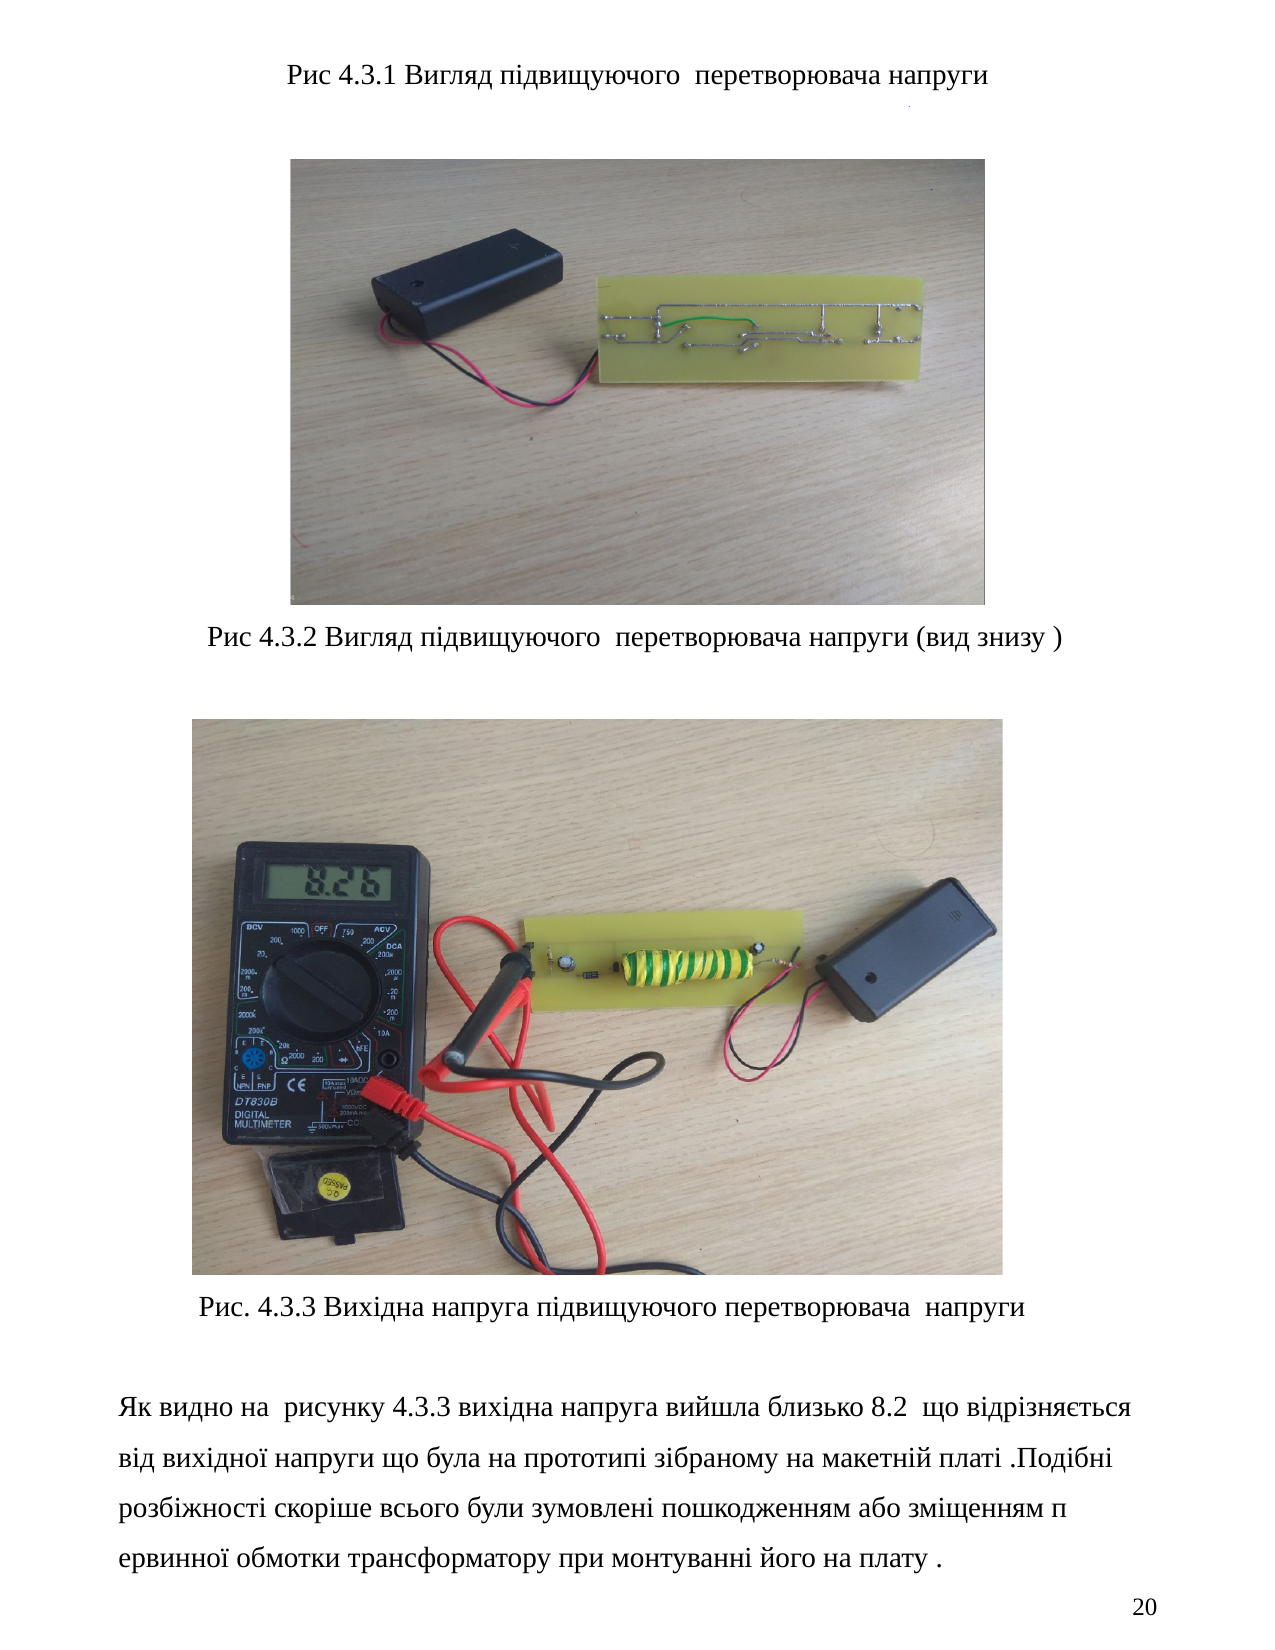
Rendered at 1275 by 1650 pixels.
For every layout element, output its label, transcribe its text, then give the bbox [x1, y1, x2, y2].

text Рис 4.3.2 Вигляд підвищуючого перетворювача напруги (вид знизу ) [192, 619, 1157, 653]
picture [192, 719, 1003, 1275]
text Як видно на рисунку 4.3.3 вихідна напруга вийшла близько 8.2 що відрізняється від вихідної напруги що була на прототипі зібраному на макетній платі .Подібні розбіжності скоріше всього були зумовлені пошкодженням або зміщенням п ервинної обмотки трансформатору при монтуванні його на плату . [118, 1389, 1157, 1574]
text Рис. 4.3.3 Вихідна напруга підвищуючого перетворювача напруги [118, 1289, 1157, 1322]
picture [290, 105, 985, 605]
